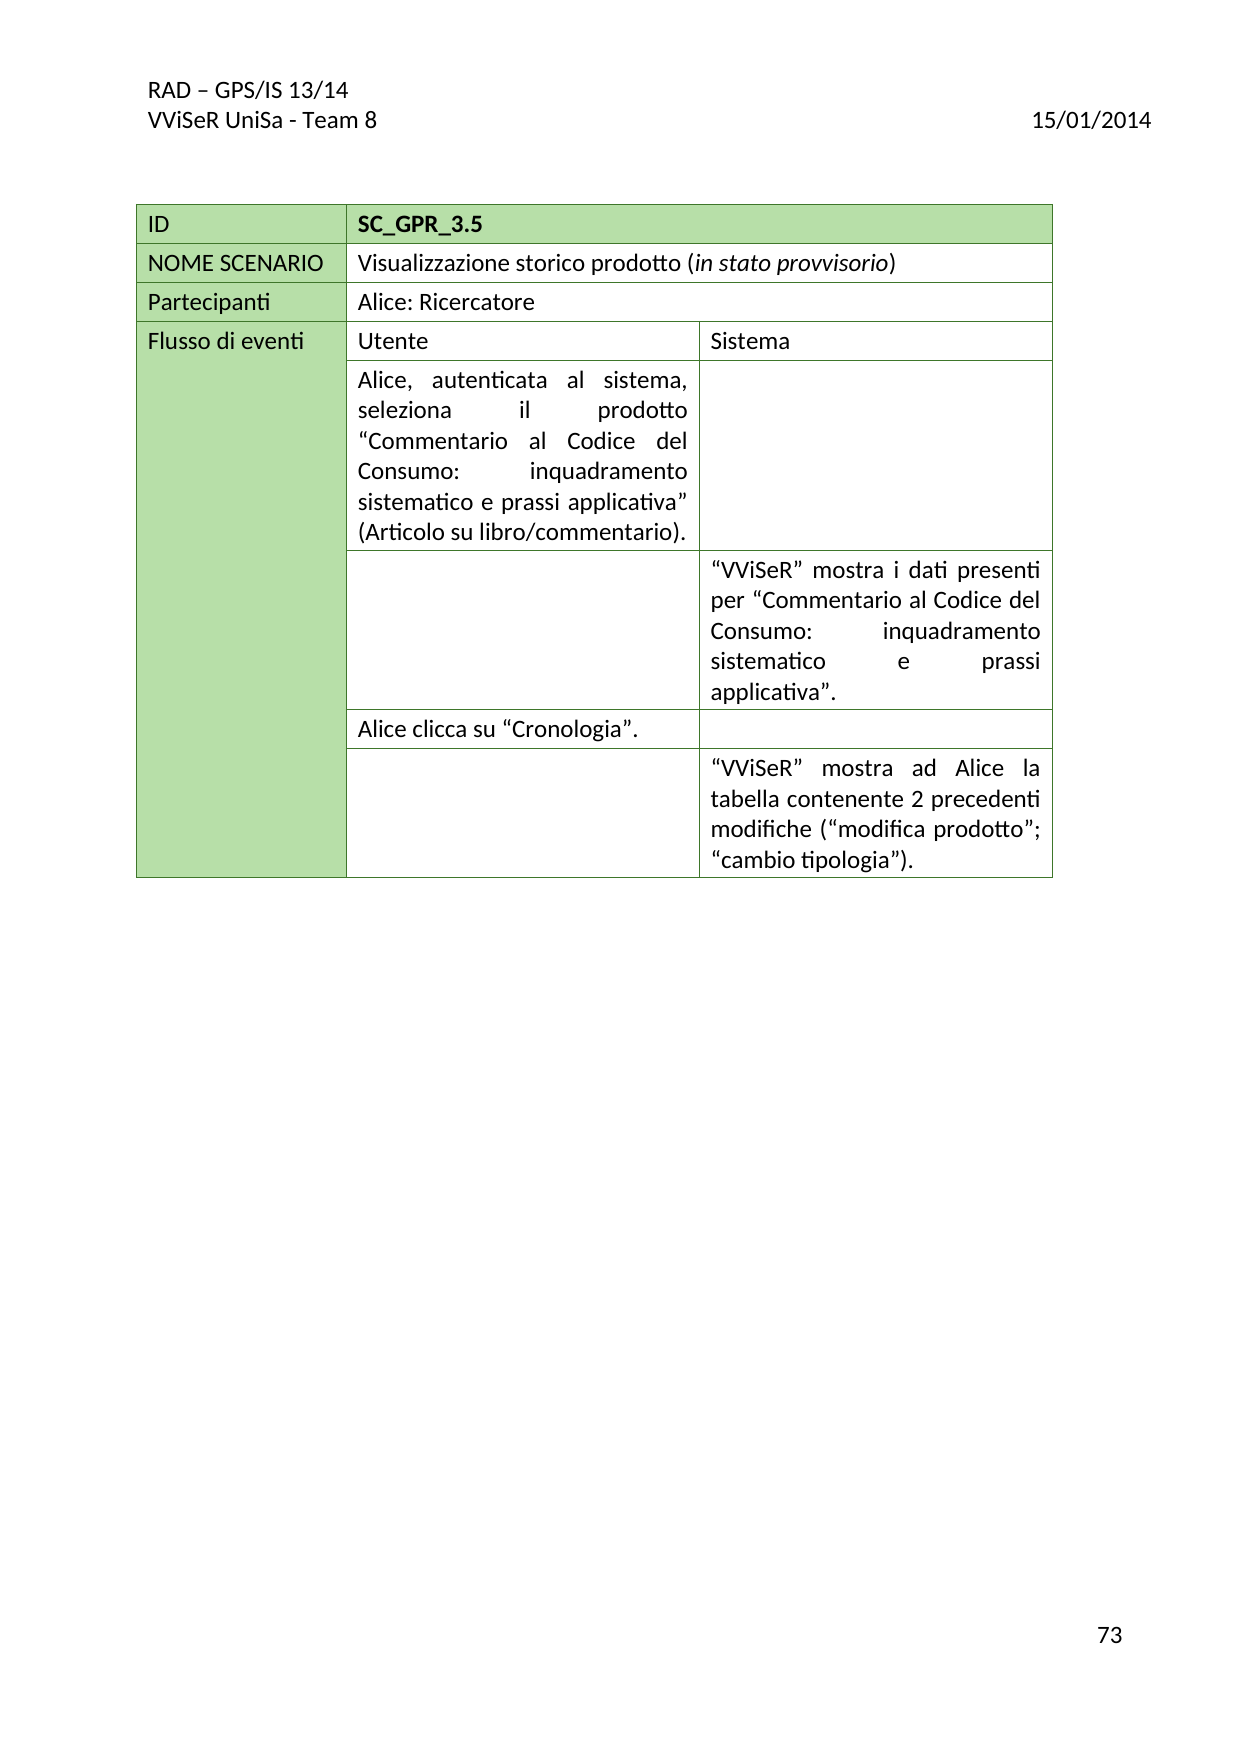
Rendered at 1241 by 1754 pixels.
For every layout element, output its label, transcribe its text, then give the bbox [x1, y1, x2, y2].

table_cell Visualizzazione storico prodotto (in stato provvisorio) [347, 244, 1052, 282]
table_cell Partecipanti [137, 283, 346, 321]
table_cell [700, 361, 1052, 550]
table_cell Alice, autenticata al sistema, seleziona il prodotto “Commentario al Codice del Consumo: inquadramento sistematico e prassi applicativa” (Articolo su libro/commentario). [347, 361, 699, 550]
table_cell [347, 749, 699, 877]
table_cell NOME SCENARIO [137, 244, 346, 282]
table_header ID [137, 205, 346, 243]
table_cell Flusso di eventi [137, 322, 346, 877]
table_cell “VViSeR” mostra i dati presenti per “Commentario al Codice del Consumo: inquadramento sistematico e prassi applicativa”. [700, 551, 1052, 709]
table_cell Utente [347, 322, 699, 360]
table_cell Sistema [700, 322, 1052, 360]
table_header SC_GPR_3.5 [347, 205, 1052, 243]
table_cell Alice clicca su “Cronologia”. [347, 710, 699, 748]
table_cell [700, 710, 1052, 748]
table_cell “VViSeR” mostra ad Alice la tabella contenente 2 precedenti modifiche (“modifica prodotto”; “cambio tipologia”). [700, 749, 1052, 877]
table_cell Alice: Ricercatore [347, 283, 1052, 321]
table_cell [347, 551, 699, 709]
